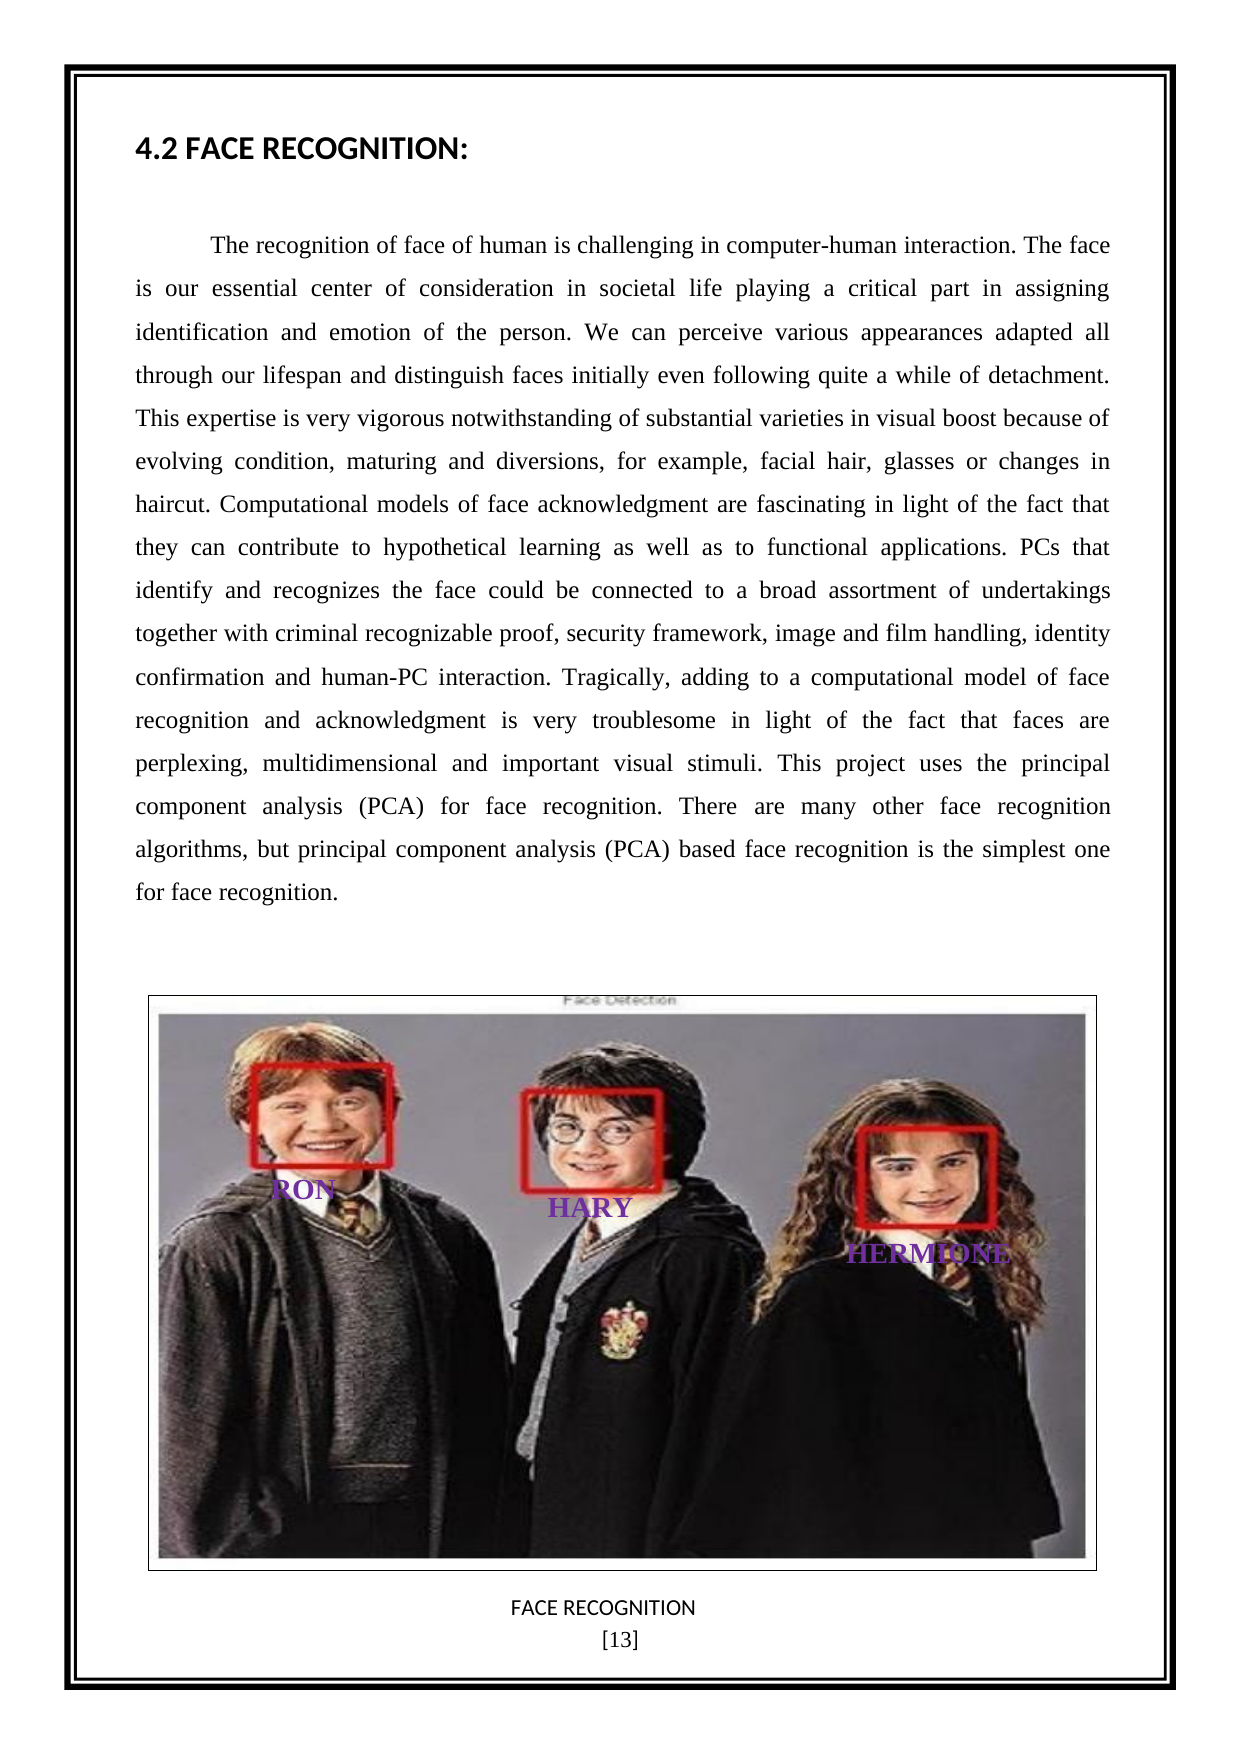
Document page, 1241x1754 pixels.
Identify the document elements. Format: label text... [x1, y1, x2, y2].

text The recognition of face of human is challenging in computer-human interaction. The face is our essential center of consideration in societal life playing a critical part in assigning identification and emotion of the person. We can perceive various appearances adapted all through our lifespan and distinguish faces initially even following quite a while of detachment. This expertise is very vigorous notwithstanding of substantial varieties in visual boost because of evolving condition, maturing and diversions, for example, facial hair, glasses or changes in haircut. Computational models of face acknowledgment are fascinating in light of the fact that they can contribute to hypothetical learning as well as to functional applications. PCs that identify and recognizes the face could be connected to a broad assortment of undertakings together with criminal recognizable proof, security framework, image and film handling, identity confirmation and human-PC interaction. Tragically, adding to a computational model of face recognition and acknowledgment is very troublesome in light of the fact that faces are perplexing, multidimensional and important visual stimuli. This project uses the principal component analysis (PCA) for face recognition. There are many other face recognition algorithms, but principal component analysis (PCA) based face recognition is the simplest one for face recognition. [135, 230, 1112, 906]
list FACE RECOGNITION: [135, 127, 1153, 168]
text FACE RECOGNITION [396, 1593, 811, 1621]
picture [149, 996, 1096, 1570]
